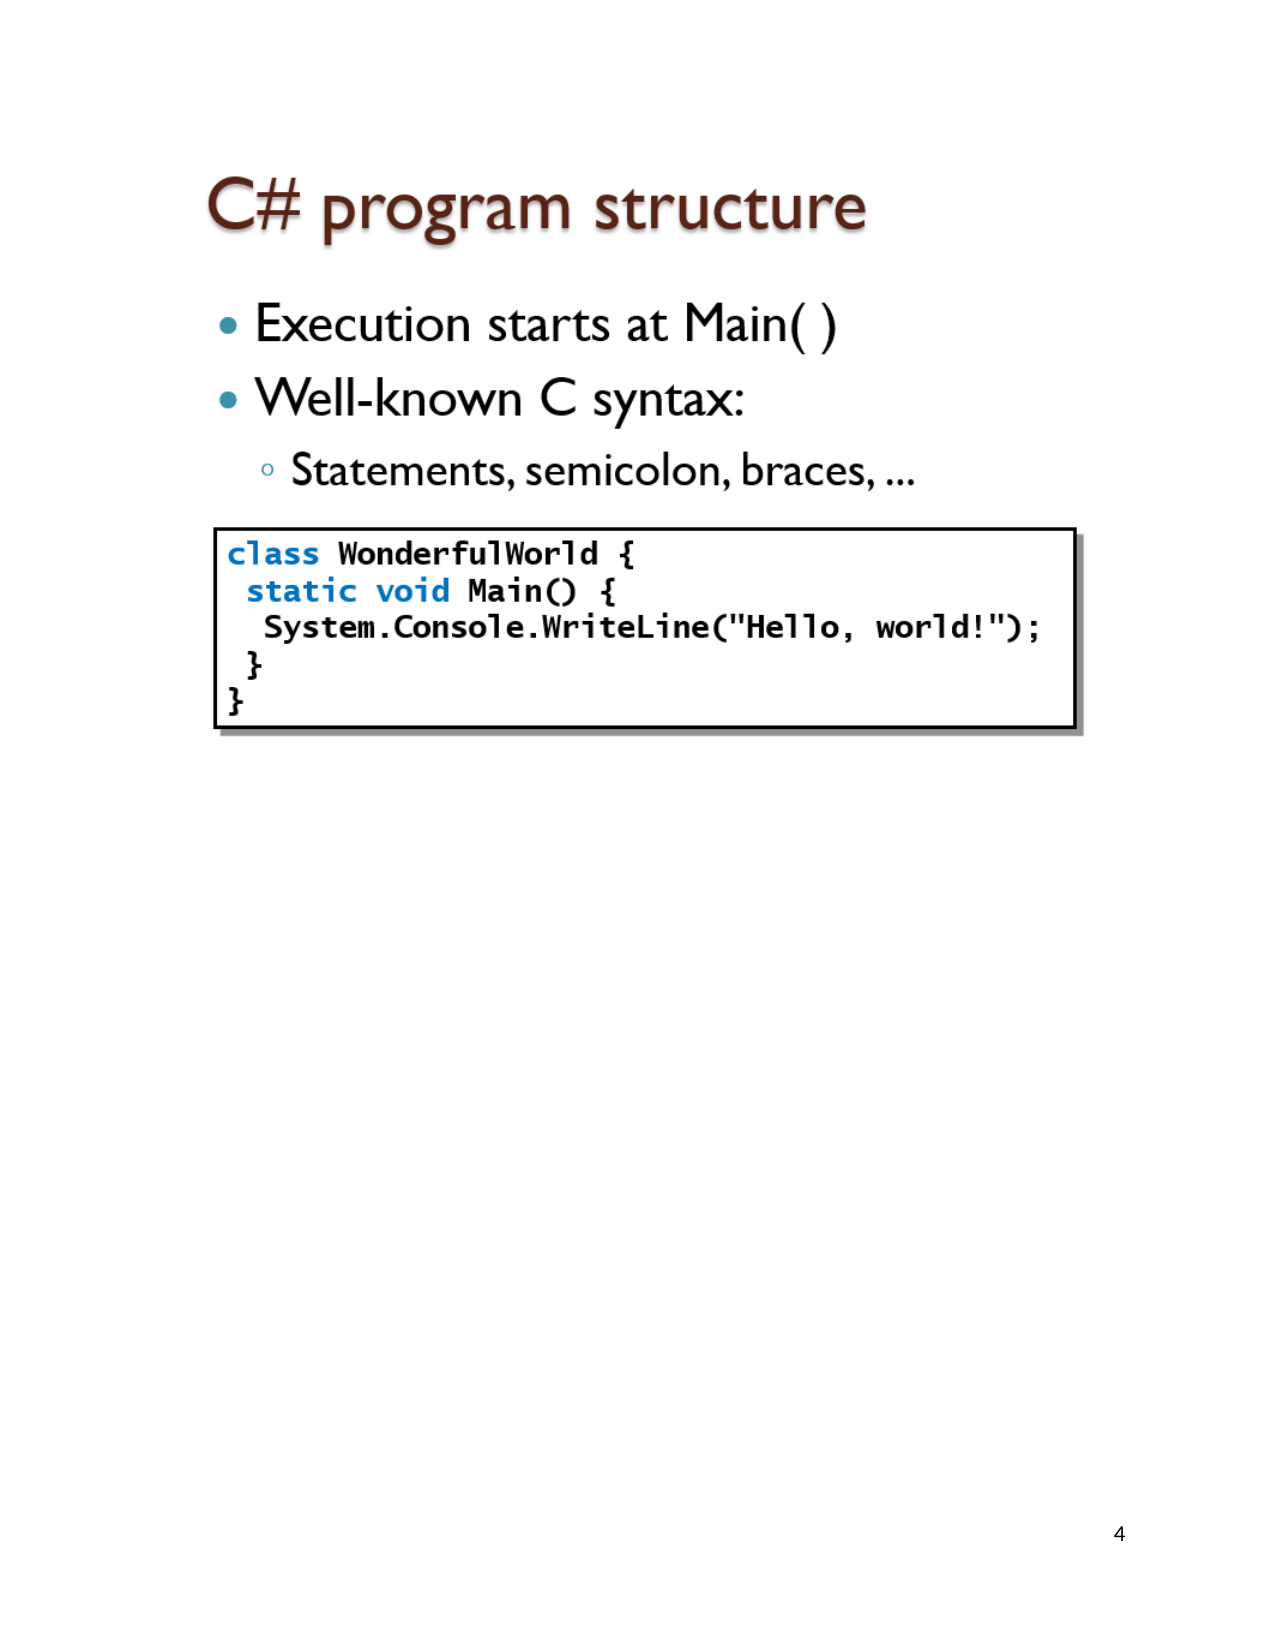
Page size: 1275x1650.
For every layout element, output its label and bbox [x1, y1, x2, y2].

picture [150, 150, 1125, 758]
